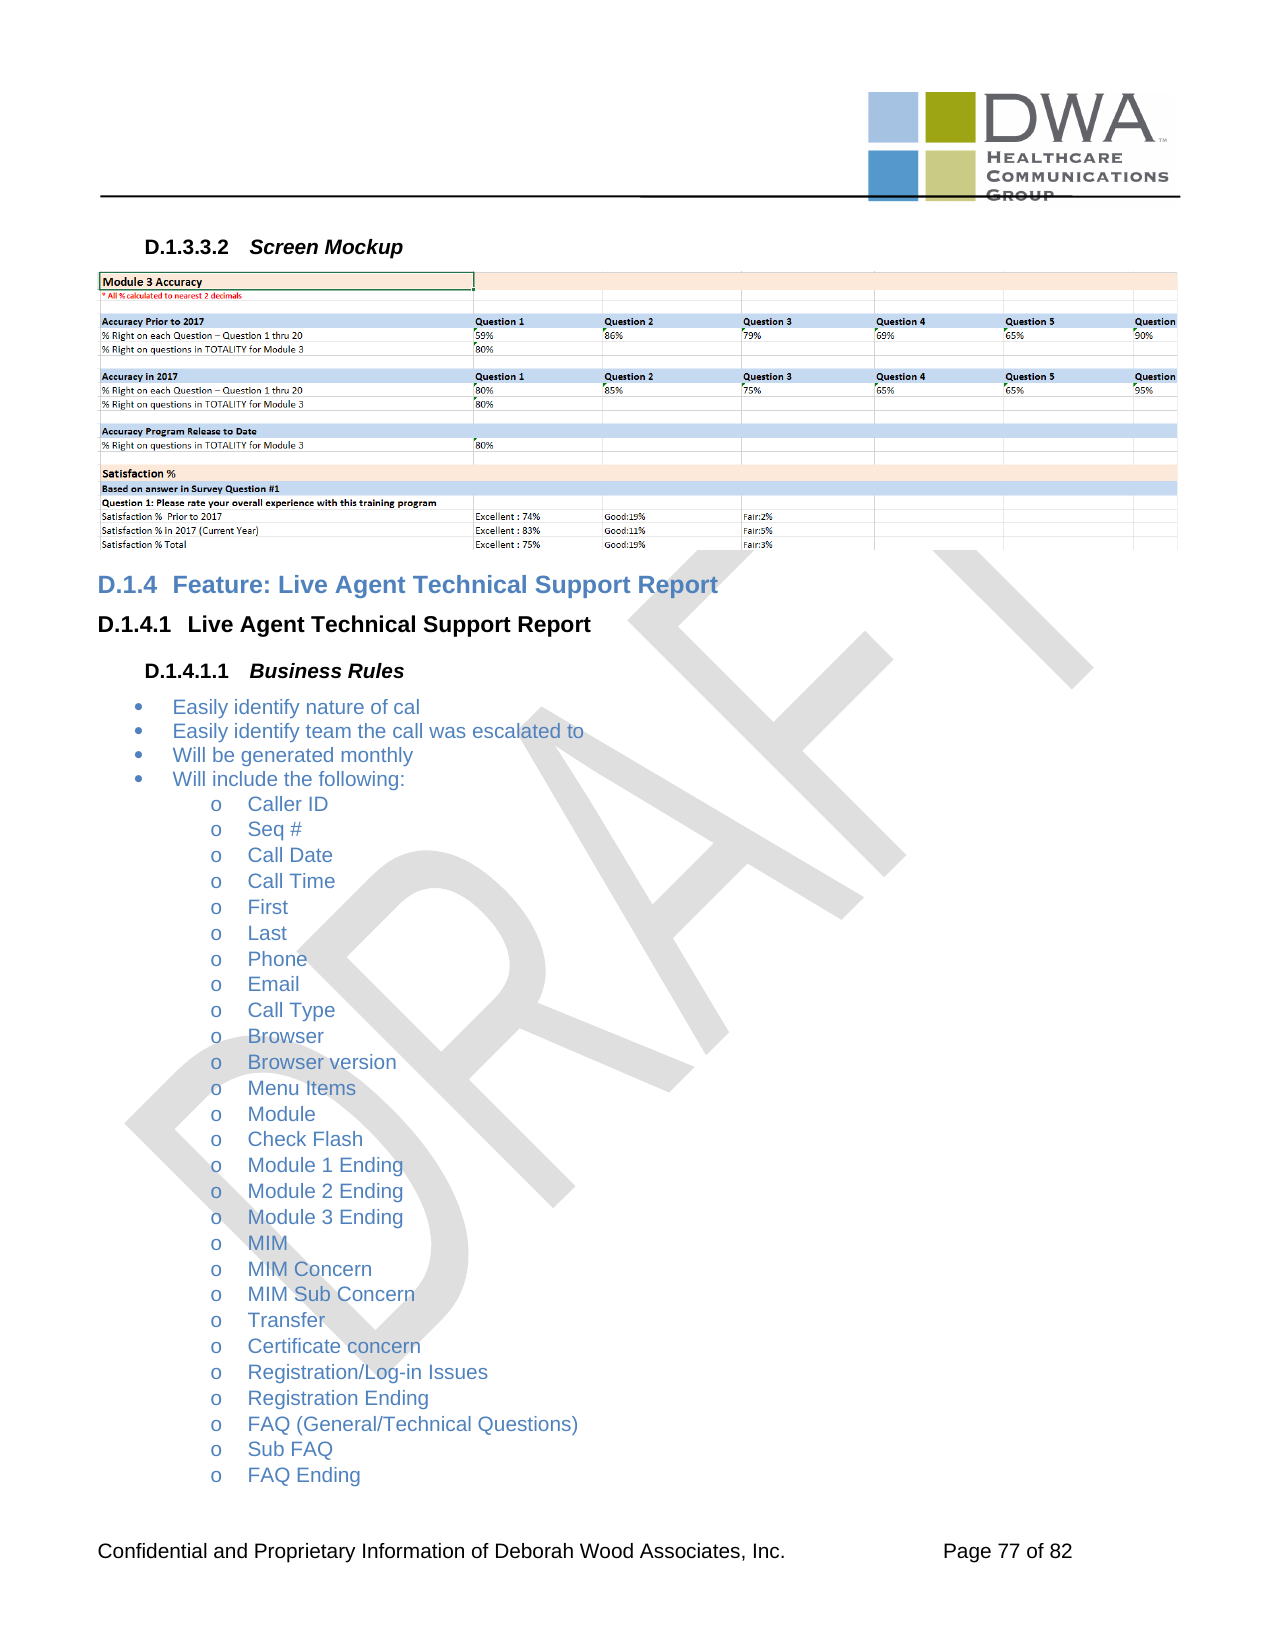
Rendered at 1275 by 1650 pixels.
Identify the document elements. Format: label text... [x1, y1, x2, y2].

list Last [210, 921, 1177, 946]
list Caller ID [210, 791, 1177, 817]
subtitle Screen Mockup [144, 235, 1177, 259]
list Seq # [210, 817, 1177, 843]
list Call Date [210, 843, 1177, 869]
list Call Time [210, 869, 1177, 895]
subtitle Business Rules [144, 659, 1177, 683]
list Certificate concern [210, 1334, 1177, 1360]
list Registration Ending [210, 1386, 1177, 1411]
list Module 3 Ending [210, 1205, 1177, 1231]
subtitle Feature: Live Agent Technical Support Report [97, 570, 1177, 599]
list First [210, 895, 1177, 921]
list Module 1 Ending [210, 1153, 1177, 1179]
list Registration/Log-in Issues [210, 1360, 1177, 1386]
list MIM Concern [210, 1256, 1177, 1282]
list Will include the following: [135, 767, 1177, 791]
list Sub FAQ [210, 1437, 1177, 1463]
list Module [210, 1101, 1177, 1127]
list MIM Sub Concern [210, 1282, 1177, 1308]
list Call Type [210, 998, 1177, 1024]
list Module 2 Ending [210, 1179, 1177, 1205]
list Phone [210, 946, 1177, 972]
picture [868, 198, 1176, 206]
list Email [210, 972, 1177, 998]
list Transfer [210, 1308, 1177, 1334]
picture [97, 271, 1178, 550]
list MIM [210, 1231, 1177, 1256]
subtitle Live Agent Technical Support Report [97, 611, 1177, 638]
list Check Flash [210, 1127, 1177, 1153]
list FAQ Ending [210, 1463, 1177, 1489]
picture [868, 92, 1176, 195]
list FAQ (General/Technical Questions) [210, 1411, 1177, 1437]
list Will be generated monthly [135, 743, 1177, 767]
list Easily identify team the call was escalated to [135, 719, 1177, 743]
list Browser version [210, 1050, 1177, 1076]
list Browser [210, 1024, 1177, 1050]
list Easily identify nature of cal [135, 695, 1177, 719]
list Menu Items [210, 1076, 1177, 1101]
